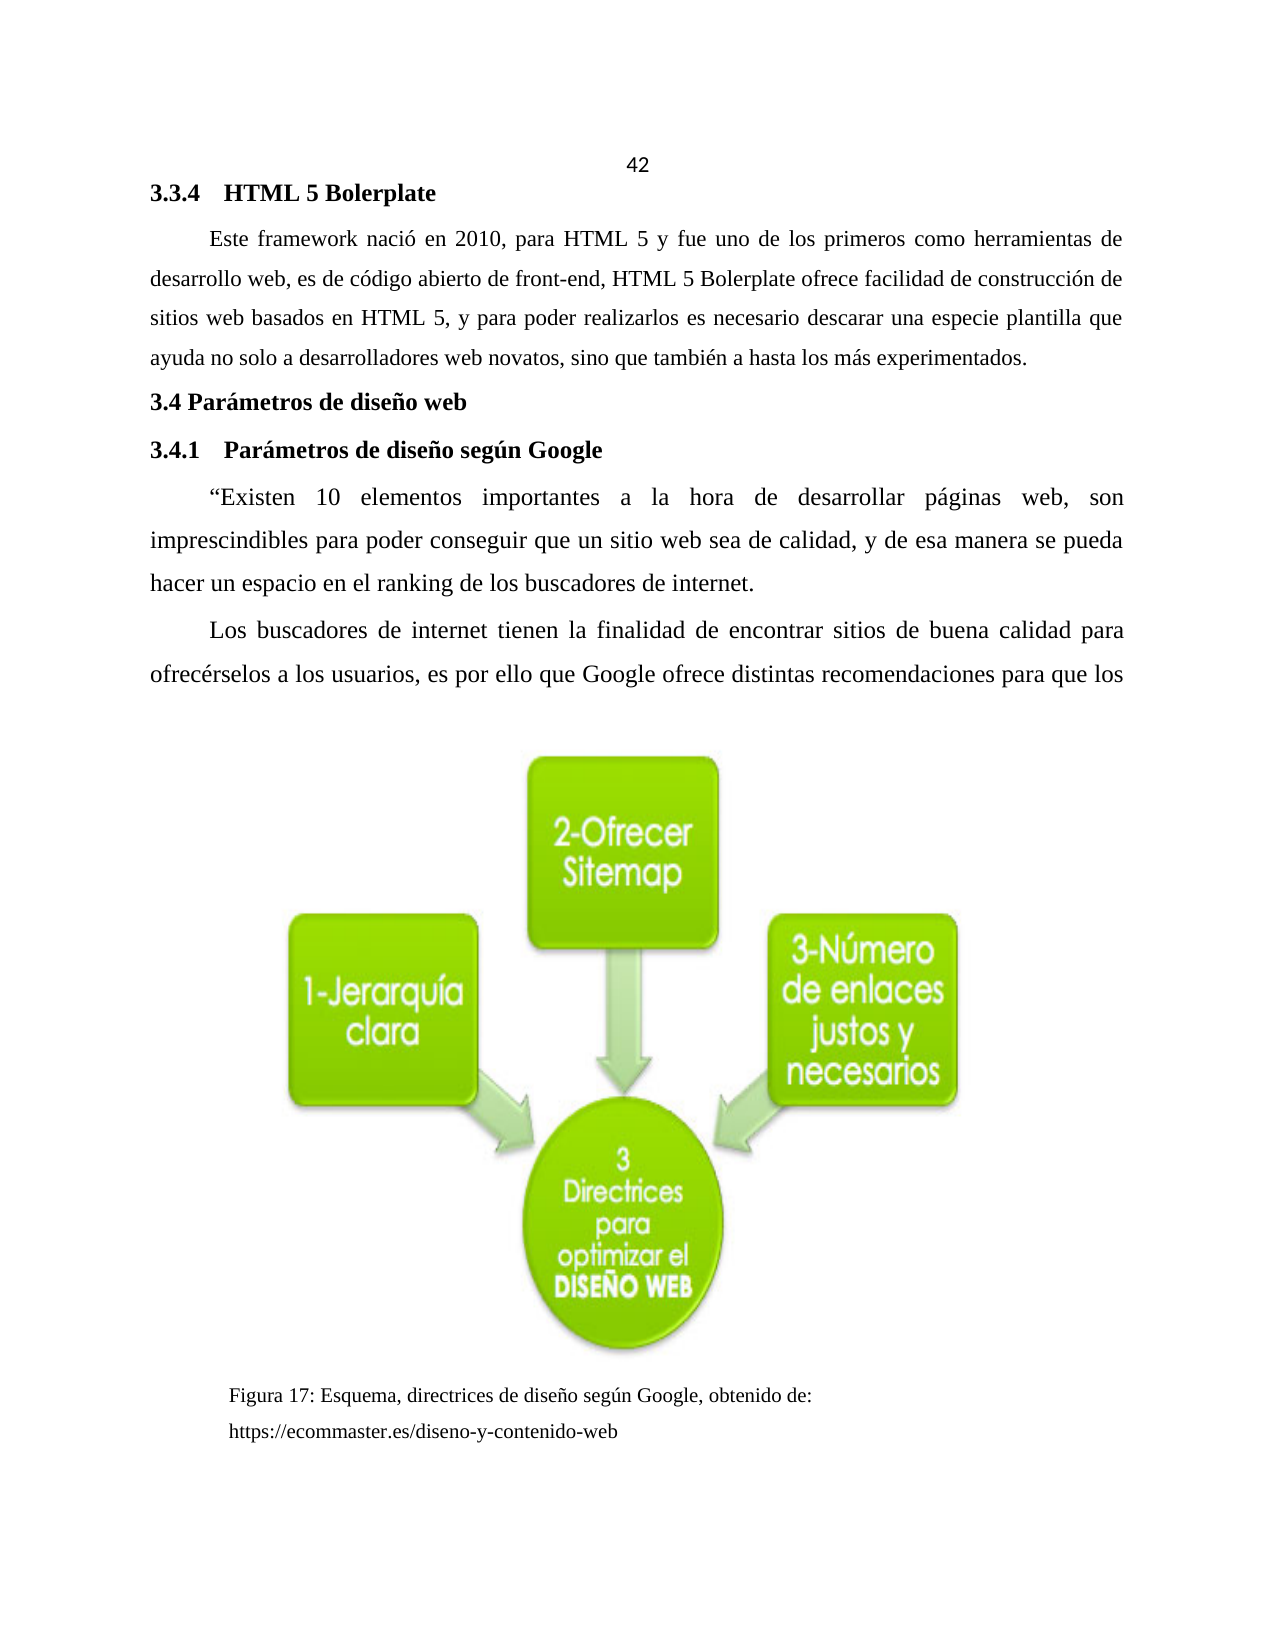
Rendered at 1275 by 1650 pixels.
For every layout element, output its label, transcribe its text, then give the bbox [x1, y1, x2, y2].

text 3.4 Parámetros de diseño web [150, 387, 1125, 416]
picture [240, 715, 1013, 1447]
subtitle 3.3.4 HTML 5 Bolerplate [150, 178, 1125, 207]
subtitle 3.4.1 Parámetros de diseño según Google [150, 435, 1125, 463]
text Este framework nació en 2010, para HTML 5 y fue uno de los primeros como herramientas de desarrollo web, es de código abierto de front-end, HTML 5 Bolerplate ofrece facilidad de construcción de sitios web basados en HTML 5, y para poder realizarlos es necesario descarar una especie plantilla que ayuda no solo a desarrolladores web novatos, sino que también a hasta los más experimentados. [150, 225, 1125, 370]
text Los buscadores de internet tienen la finalidad de encontrar sitios de buena calidad para ofrecérselos a los usuarios, es por ello que Google ofrece distintas recomendaciones para que los sitios que se construyan en base a dichas recomendaciones puedan ser encontrados por Google. [150, 616, 1125, 687]
text “Existen 10 elementos importantes a la hora de desarrollar páginas web, son imprescindibles para poder conseguir que un sitio web sea de calidad, y de esa manera se pueda hacer un espacio en el ranking de los buscadores de internet. [150, 482, 1125, 597]
